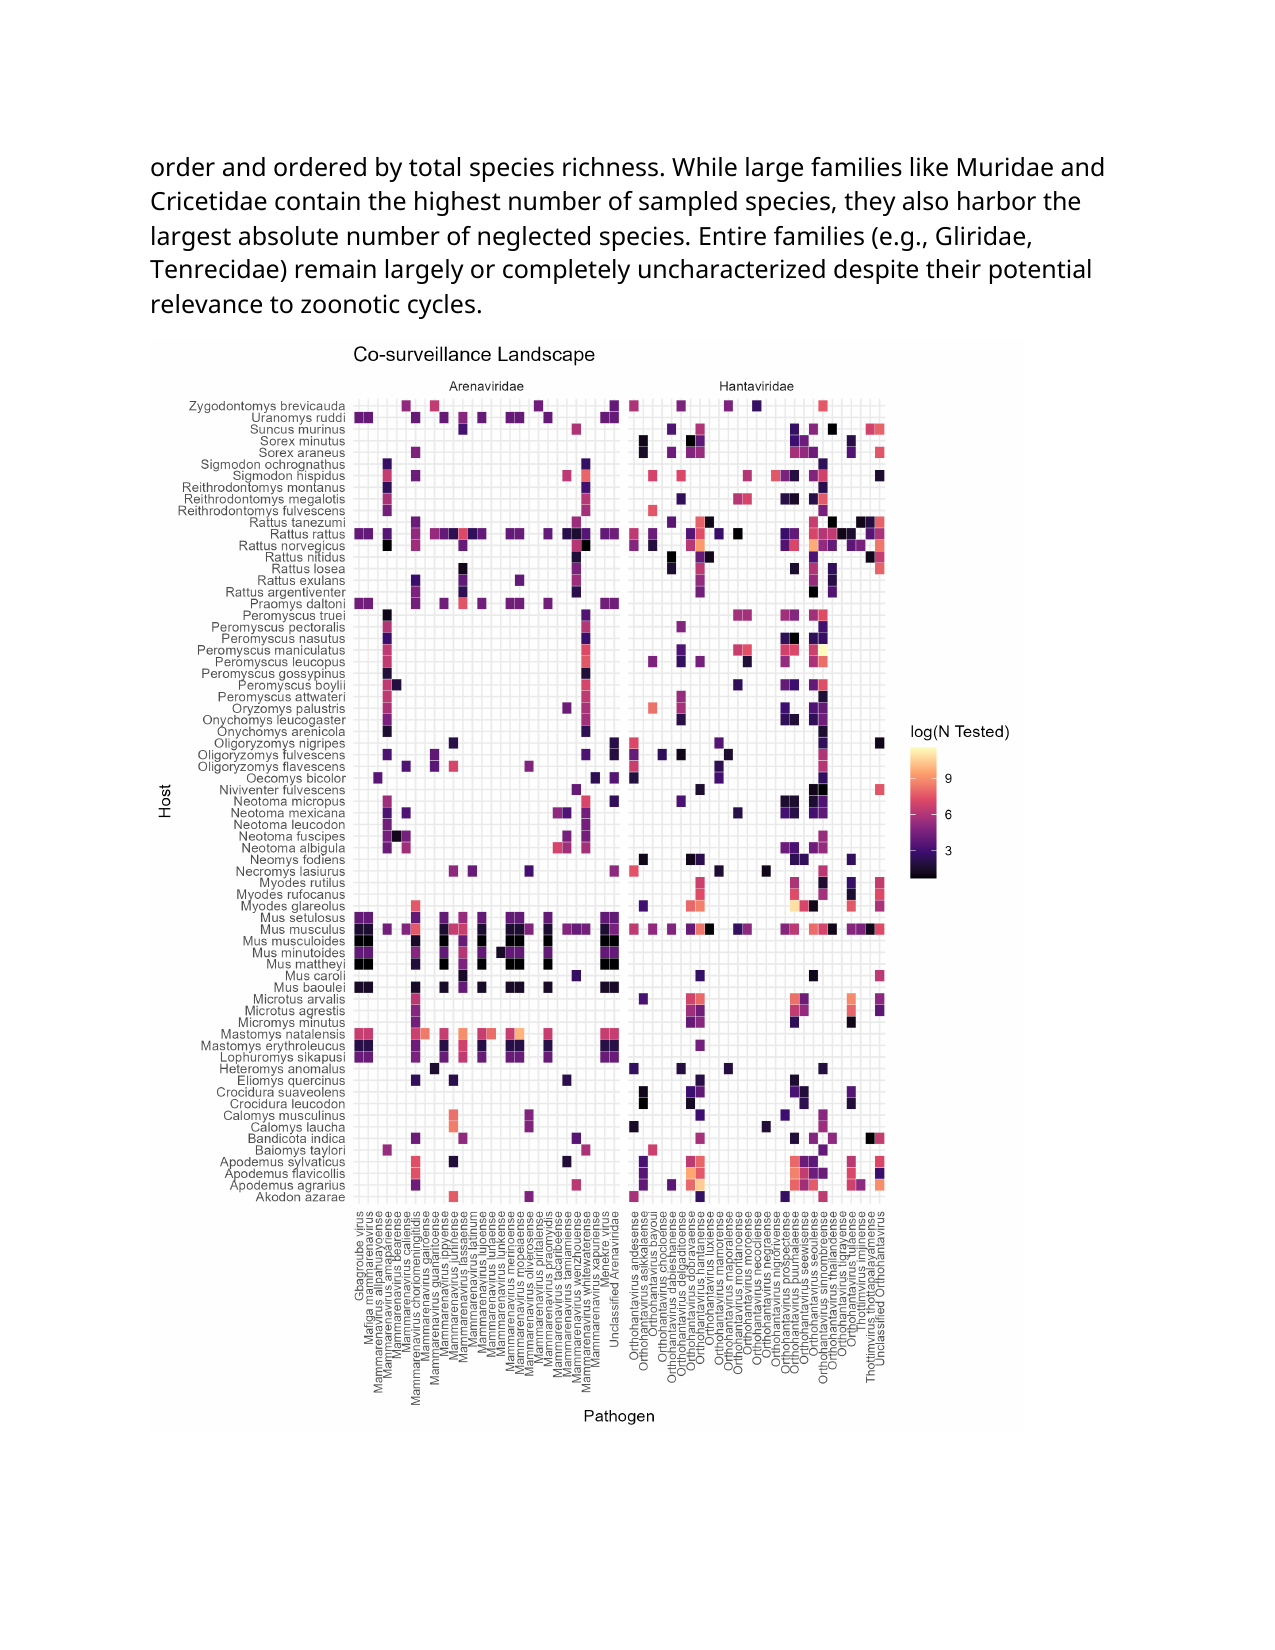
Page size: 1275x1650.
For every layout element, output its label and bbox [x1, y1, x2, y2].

picture [150, 339, 1025, 1433]
text [150, 150, 1125, 320]
